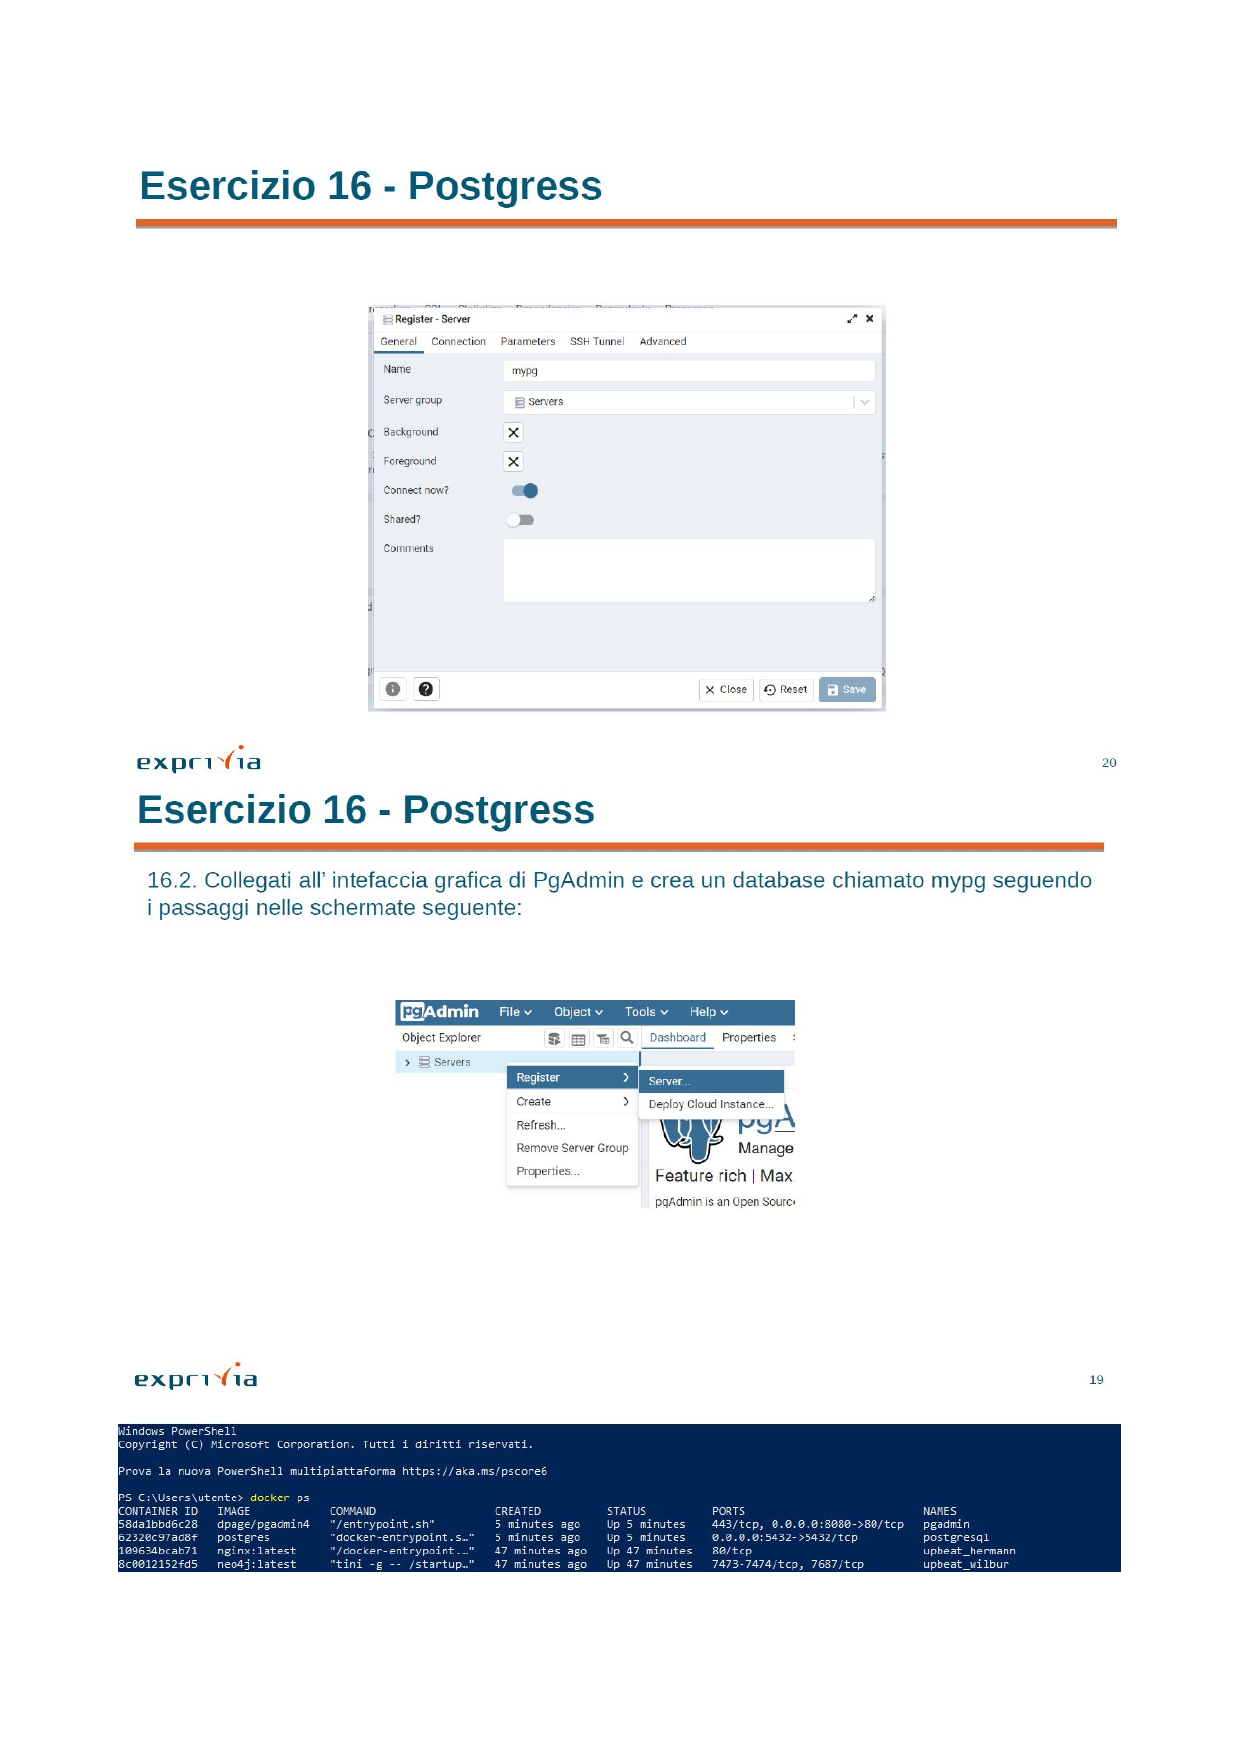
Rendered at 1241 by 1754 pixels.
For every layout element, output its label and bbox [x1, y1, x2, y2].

picture [118, 1423, 1121, 1572]
picture [118, 779, 1120, 1406]
picture [118, 147, 1121, 778]
